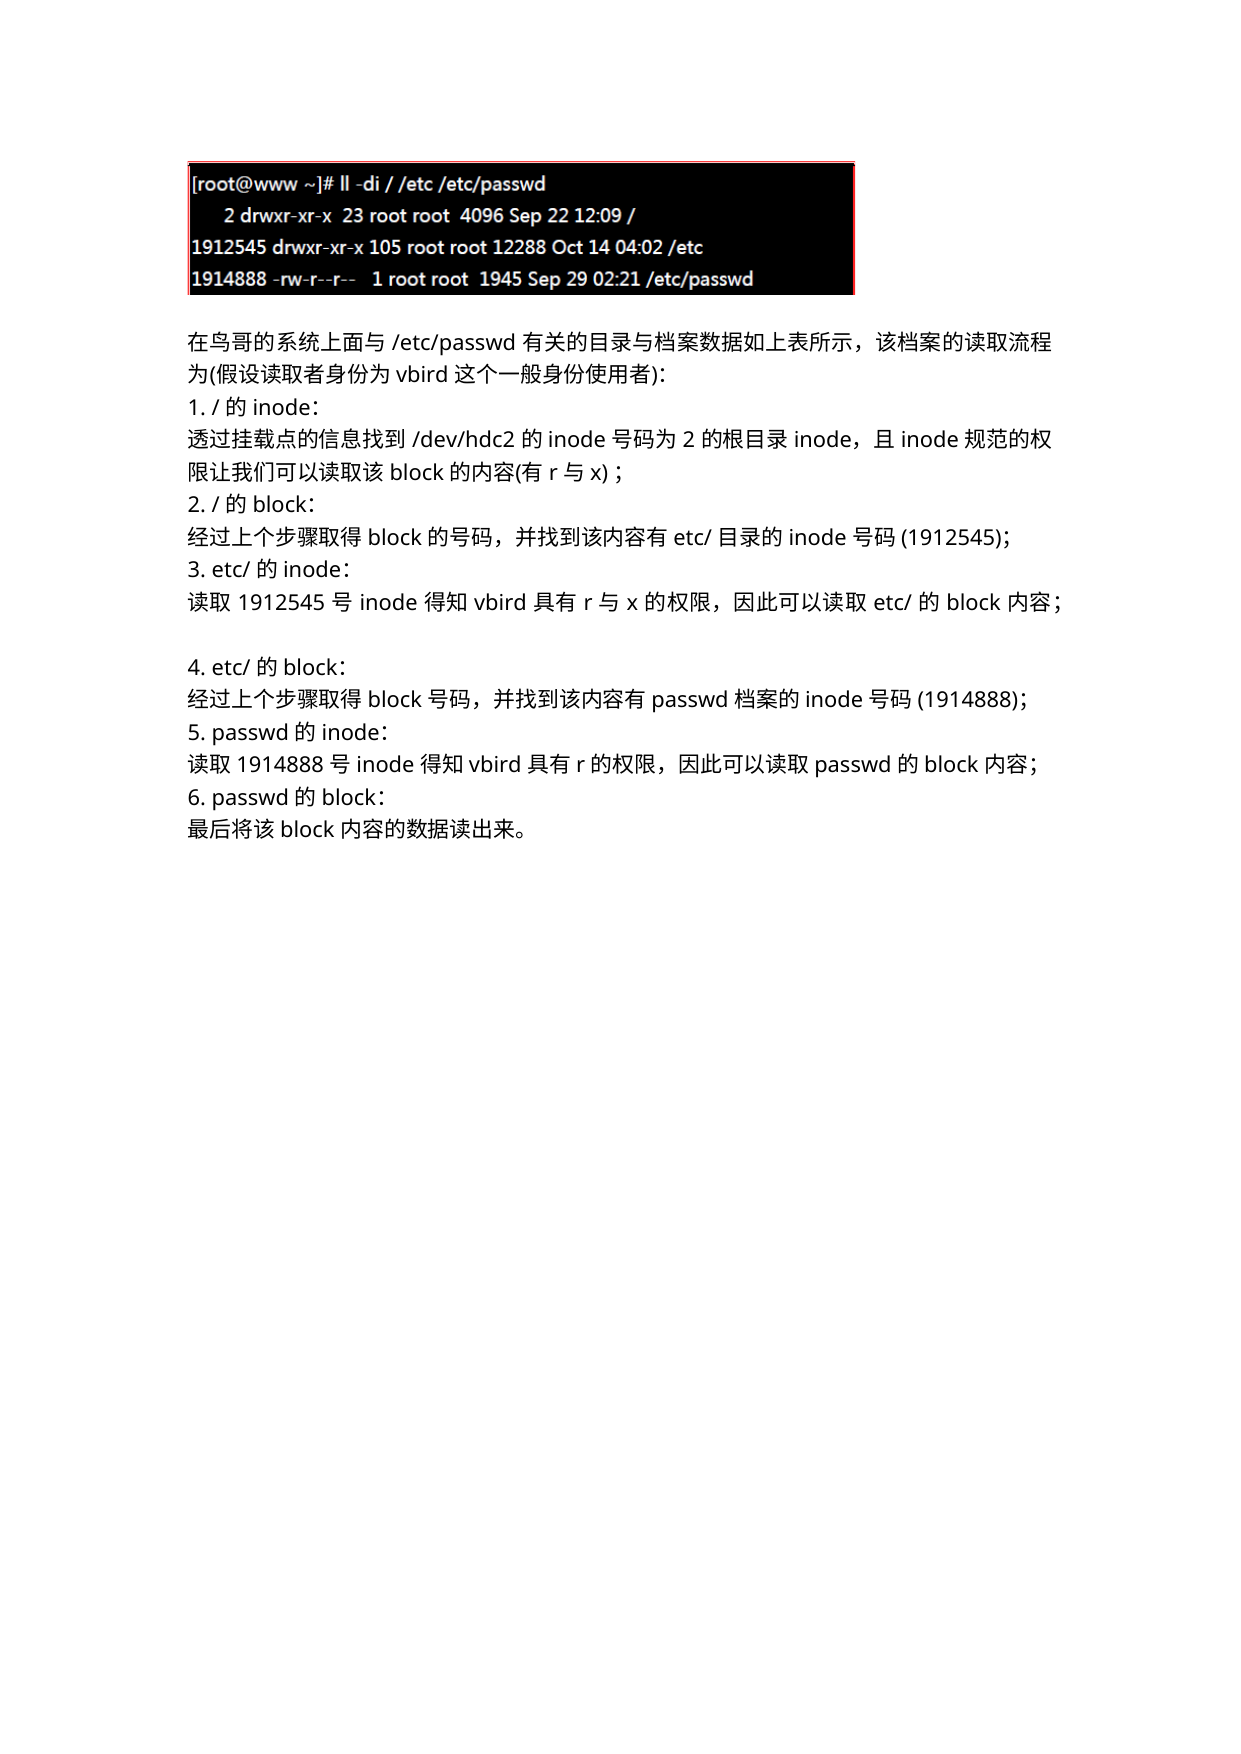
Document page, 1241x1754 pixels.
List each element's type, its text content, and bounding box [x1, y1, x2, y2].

text 6. passwd 的 block： [187, 779, 1053, 812]
text 读取 1912545 号 inode 得知 vbird 具有 r 与 x 的权限，因此可以读取 etc/ 的 block 内容； [187, 584, 1053, 649]
picture [187, 161, 856, 295]
text 2. / 的 block： [187, 487, 1053, 519]
text 经过上个步骤取得 block 的号码，并找到该内容有 etc/ 目录的 inode 号码 (1912545)； [187, 519, 1053, 552]
text 1. / 的 inode： [187, 389, 1053, 422]
text 4. etc/ 的 block： [187, 649, 1053, 682]
text 经过上个步骤取得 block 号码，并找到该内容有 passwd 档案的 inode 号码 (1914888)； [187, 682, 1053, 714]
text 5. passwd 的 inode： [187, 714, 1053, 747]
text 在鸟哥的系统上面与 /etc/passwd 有关的目录与档案数据如上表所示，该档案的读取流程为(假设读取者身份为 vbird 这个一般身份使用者)： [187, 324, 1053, 389]
text 3. etc/ 的 inode： [187, 552, 1053, 584]
text 最后将该 block 内容的数据读出来。 [187, 812, 1053, 844]
text 读取 1914888 号 inode 得知 vbird 具有 r 的权限，因此可以读取 passwd 的 block 内容； [187, 747, 1053, 779]
text 透过挂载点的信息找到 /dev/hdc2 的 inode 号码为 2 的根目录 inode，且 inode 规范的权限让我们可以读取该 block 的内容(有 r 与 x) ； [187, 422, 1053, 487]
